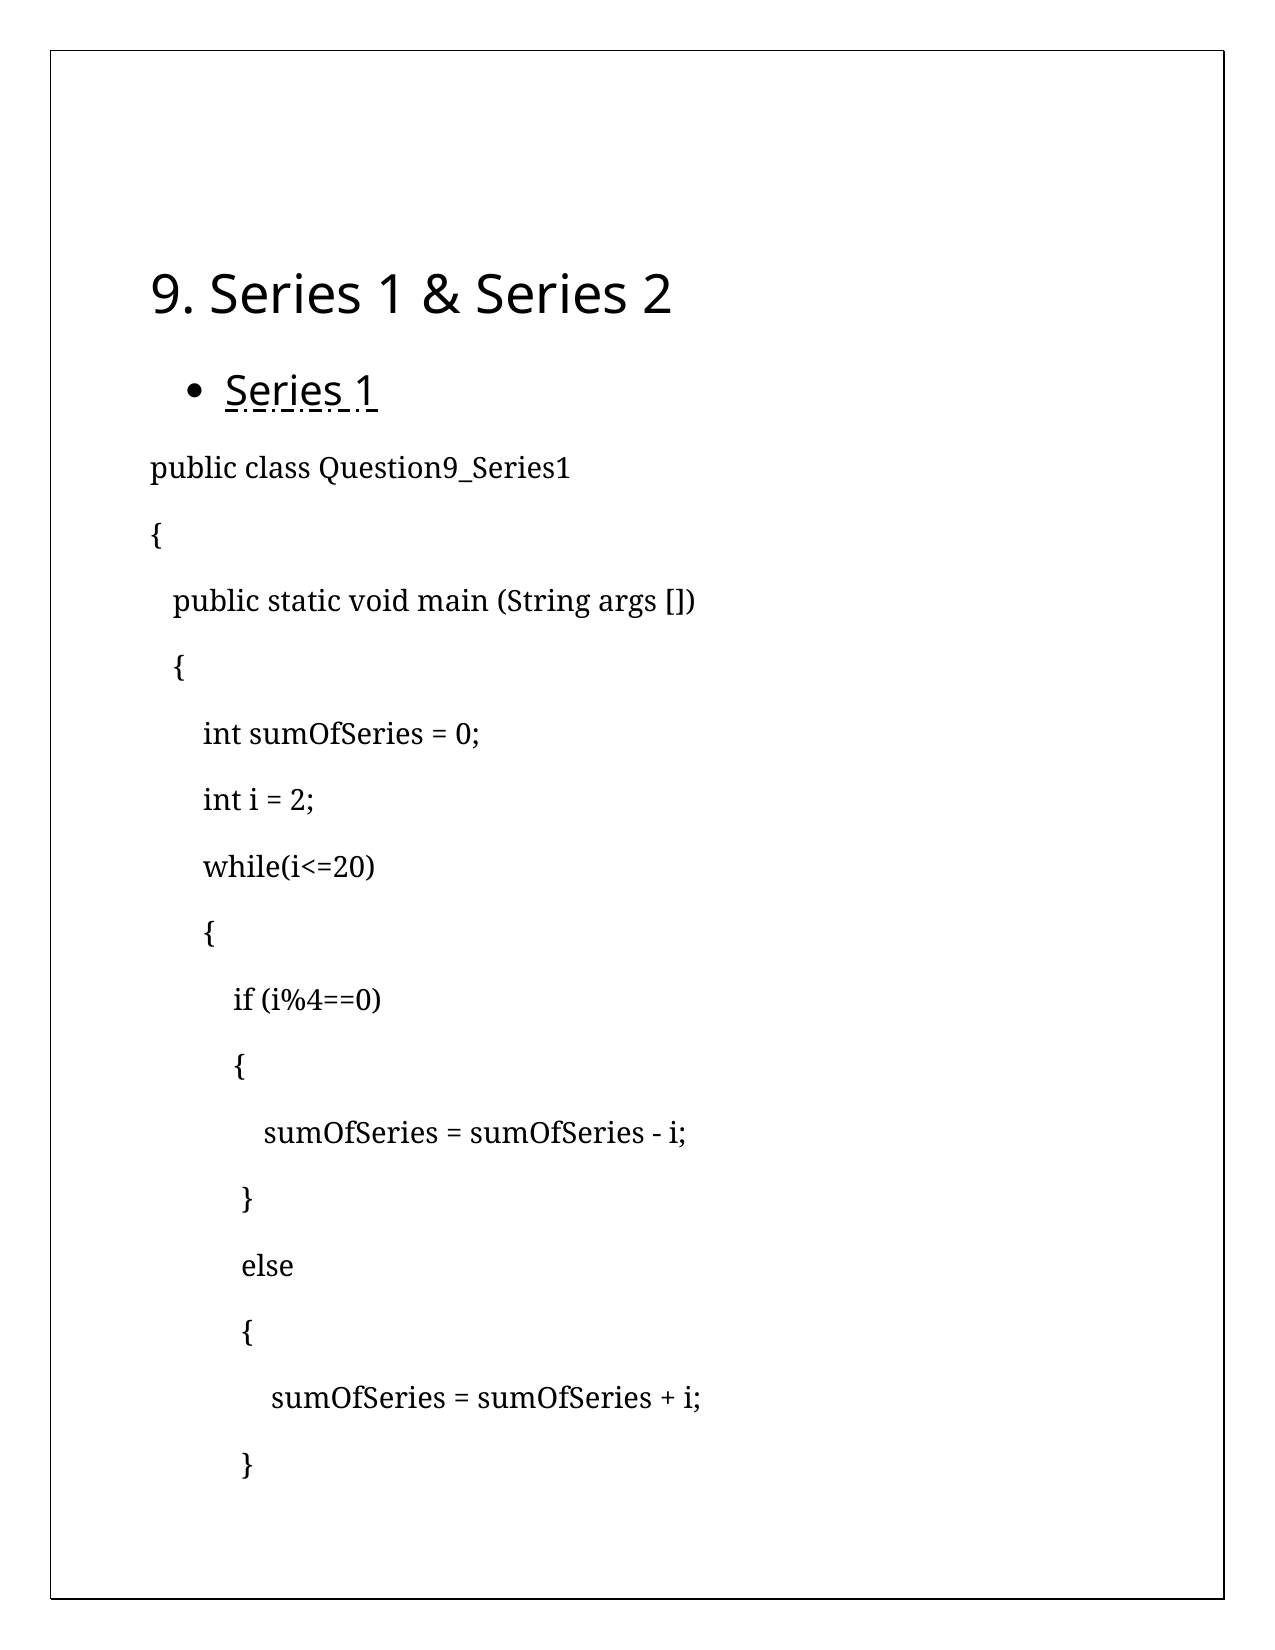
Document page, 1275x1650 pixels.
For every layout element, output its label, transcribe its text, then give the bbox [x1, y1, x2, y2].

text { [150, 647, 1124, 686]
text 9. Series 1 & Series 2 [150, 256, 1124, 329]
text } [150, 1444, 1124, 1484]
text } [150, 1178, 1124, 1218]
text while(i<=20) [150, 846, 1124, 886]
list Series 1 [187, 361, 1124, 418]
text { [150, 912, 1124, 952]
text { [150, 514, 1124, 553]
text { [150, 1045, 1124, 1085]
text public class Question9_Series1 [150, 447, 1124, 487]
text else [150, 1245, 1124, 1284]
text int i = 2; [150, 779, 1124, 819]
text sumOfSeries = sumOfSeries + i; [150, 1378, 1124, 1417]
text if (i%4==0) [150, 979, 1124, 1019]
text sumOfSeries = sumOfSeries - i; [150, 1112, 1124, 1152]
text int sumOfSeries = 0; [150, 713, 1124, 753]
text public static void main (String args []) [150, 580, 1124, 620]
text { [150, 1311, 1124, 1351]
